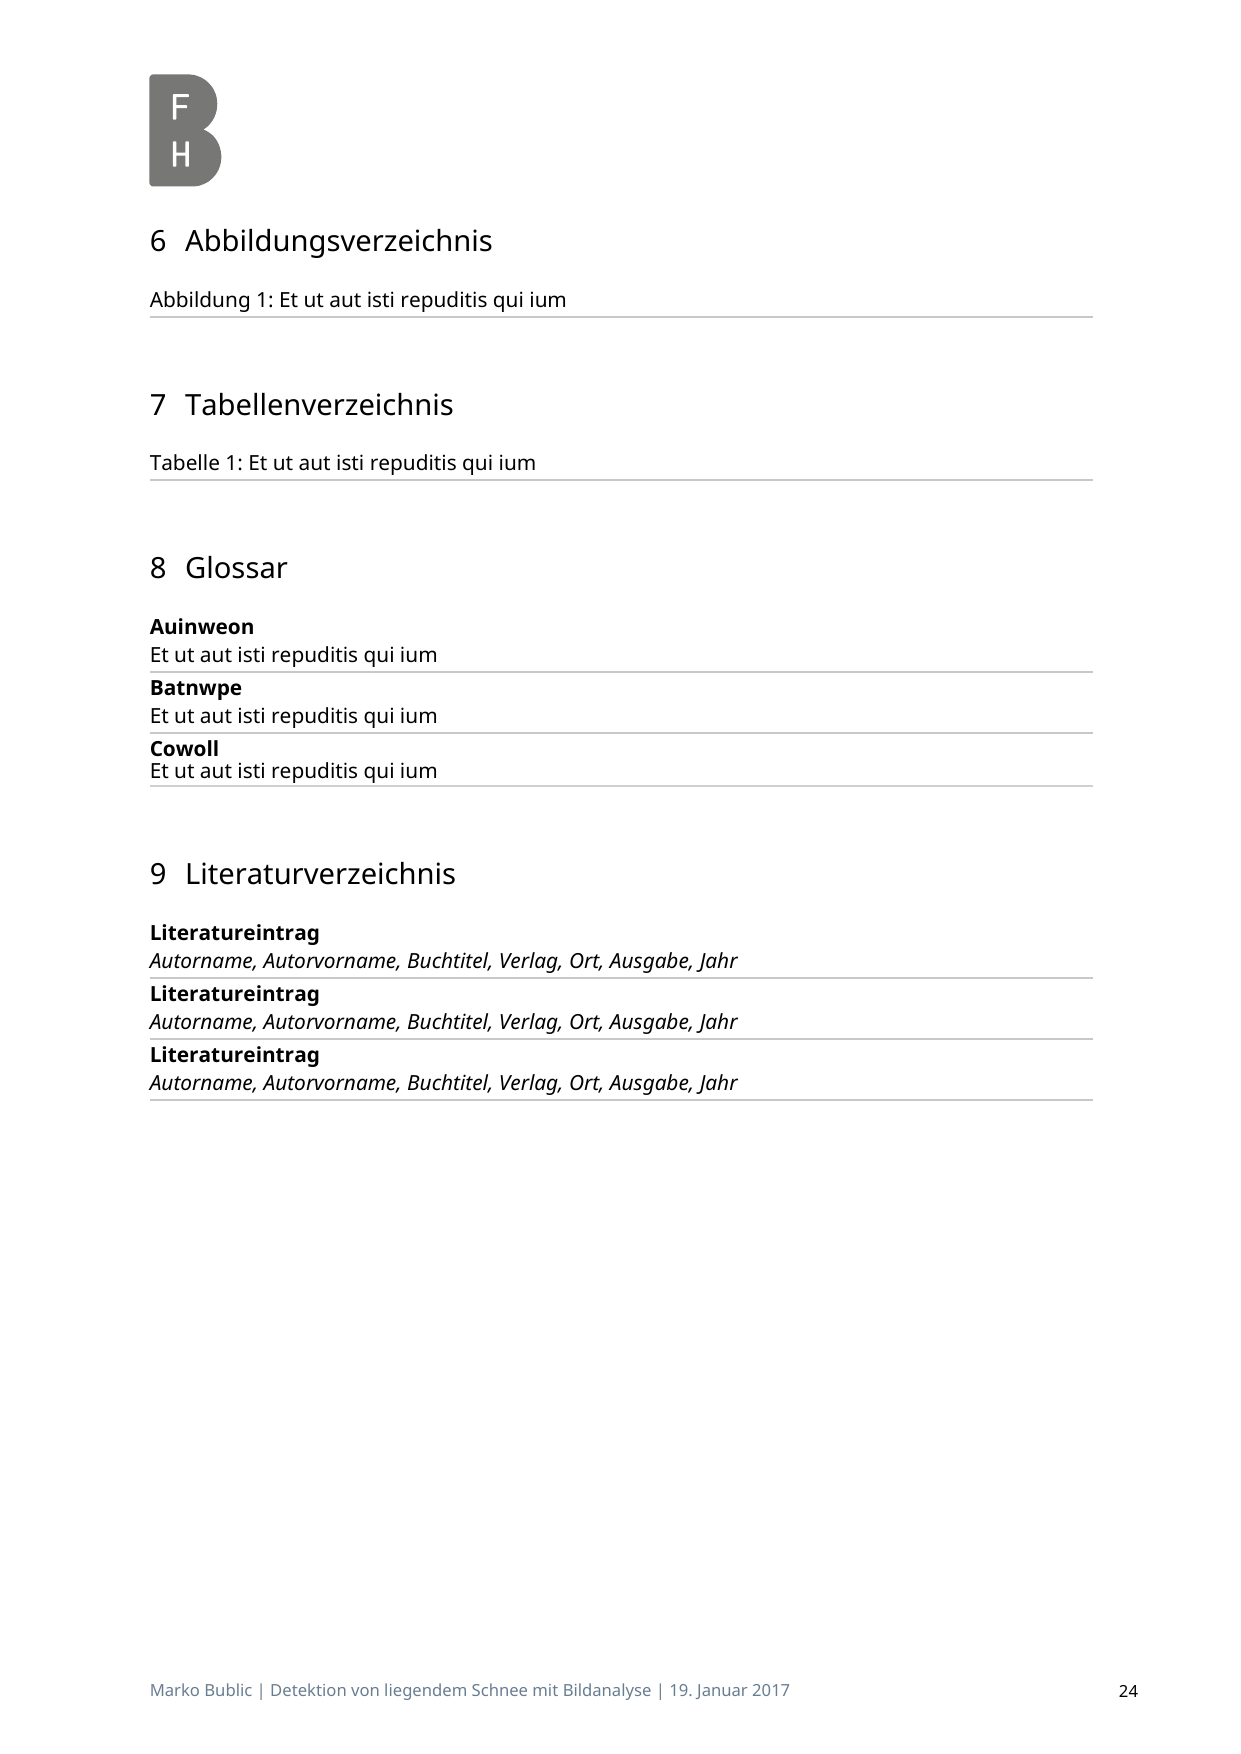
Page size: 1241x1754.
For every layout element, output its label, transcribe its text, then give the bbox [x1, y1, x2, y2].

subtitle Glossar [149, 547, 1093, 587]
text Cowoll [149, 734, 1093, 762]
text Autorname, Autorvorname, Buchtitel, Verlag, Ort, Ausgabe, Jahr 7 [149, 946, 1093, 979]
text Et ut aut isti repuditis qui ium 11 [149, 762, 1093, 787]
text Tabelle 1: Et ut aut isti repuditis qui ium 3 [149, 448, 1093, 481]
subtitle Tabellenverzeichnis [149, 384, 1093, 423]
text Autorname, Autorvorname, Buchtitel, Verlag, Ort, Ausgabe, Jahr 9 [149, 1007, 1093, 1040]
text Autorname, Autorvorname, Buchtitel, Verlag, Ort, Ausgabe, Jahr 11 [149, 1068, 1093, 1101]
text Et ut aut isti repuditis qui ium 7 [149, 640, 1093, 673]
text Auinweon [149, 612, 1093, 640]
text Et ut aut isti repuditis qui ium 9 [149, 701, 1093, 734]
text Abbildung 1: Et ut aut isti repuditis qui ium 3 [149, 285, 1093, 318]
text Literatureintrag [149, 1040, 1093, 1068]
subtitle Abbildungsverzeichnis [149, 221, 1093, 260]
text Literatureintrag [149, 918, 1093, 946]
text Batnwpe [149, 673, 1093, 701]
subtitle Literaturverzeichnis [149, 853, 1093, 893]
text Literatureintrag [149, 979, 1093, 1007]
